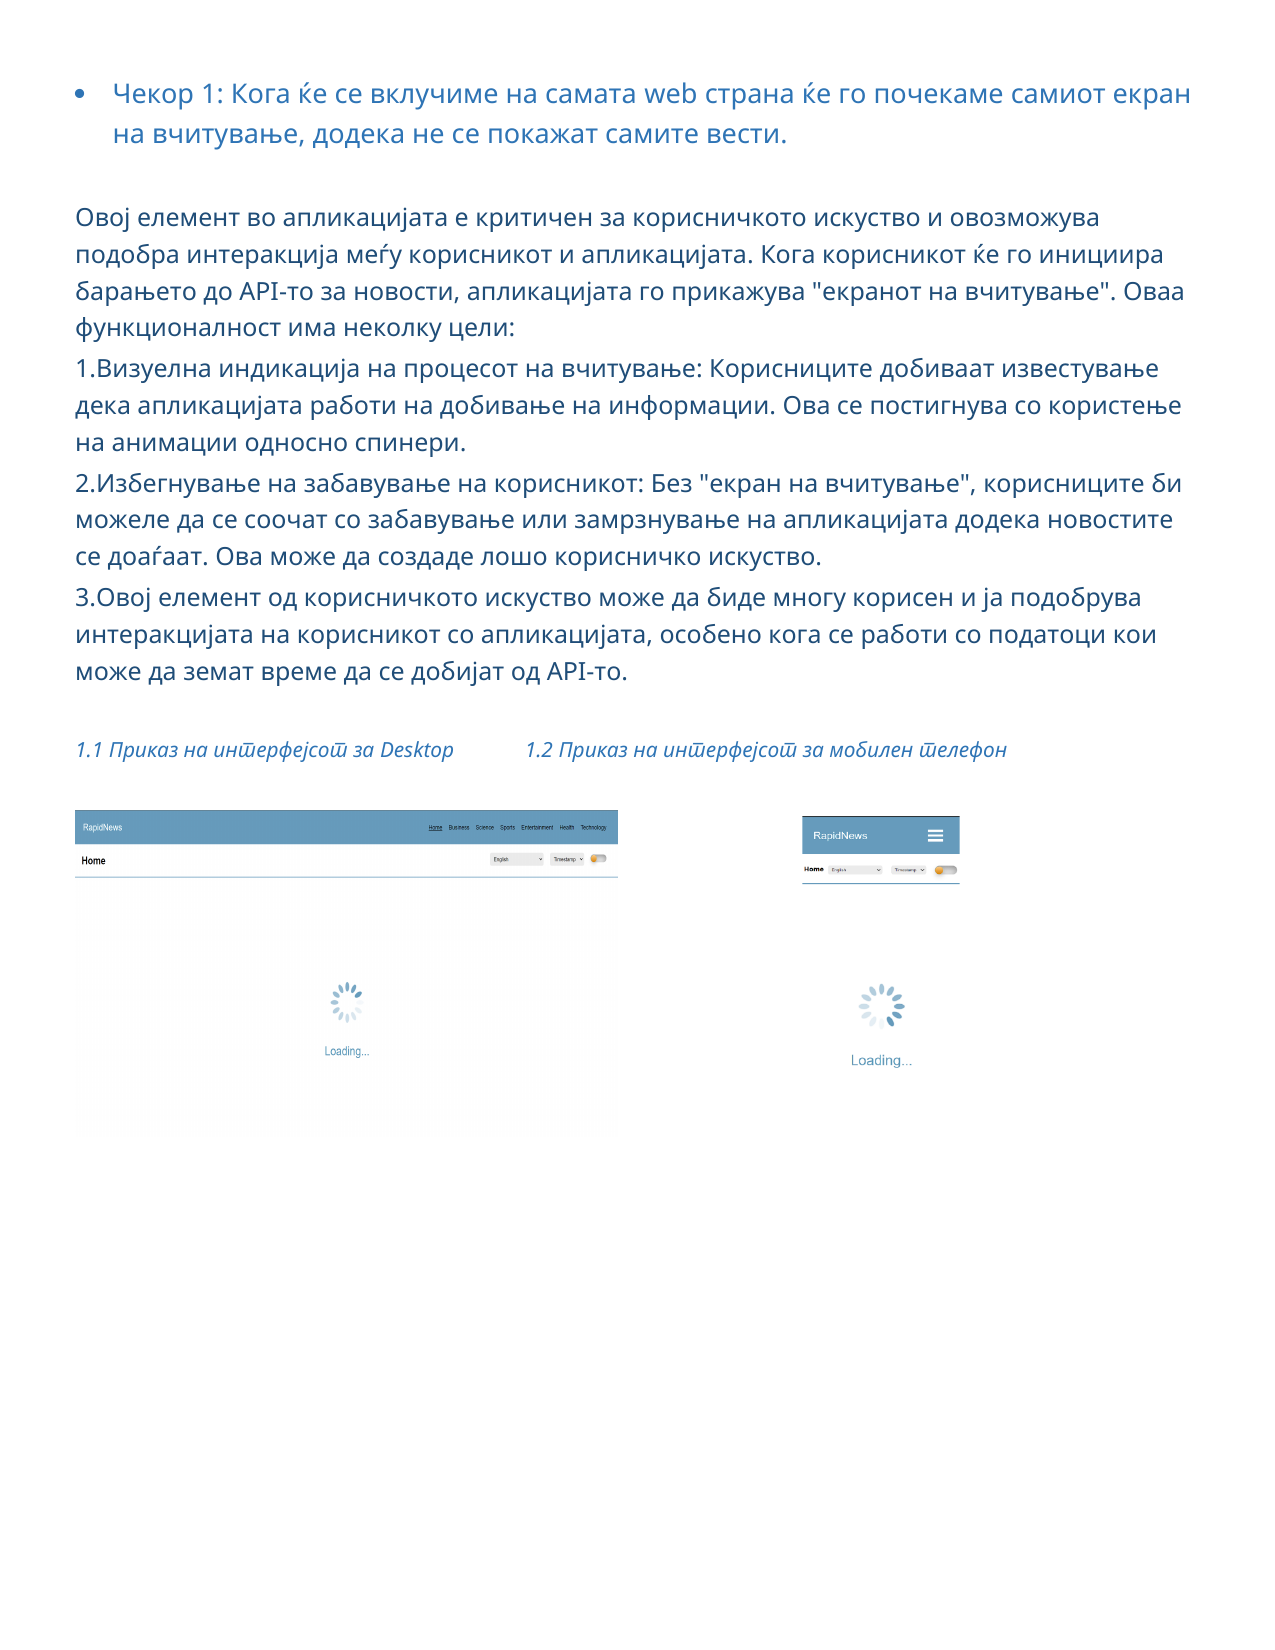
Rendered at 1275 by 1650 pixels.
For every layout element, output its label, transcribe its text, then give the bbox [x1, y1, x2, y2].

subtitle Чекор 1: Кога ќе се вклучиме на самата web страна ќе го почекаме самиот екран на вчитување, додека не се покажат самите вести. [75, 75, 1200, 152]
subtitle 1.1 Приказ на интерфејсот за Desktop 1.2 Приказ на интерфејсот за мобилен телефон [75, 735, 1200, 764]
subtitle Овој елемент во апликацијата е критичен за корисничкото искуство и овозможува подобра интеракција меѓу корисникот и апликацијата. Кога корисникот ќе го инициира барањето до API-то за новости, апликацијата го прикажува "екранот на вчитување". Оваа функционалност има неколку цели: [75, 200, 1200, 344]
picture [802, 816, 960, 1138]
subtitle 1.Визуелна индикација на процесот на вчитување: Корисниците добиваат известување дека апликацијата работи на добивање на информации. Ова се постигнува со користење на анимации односно спинери. [75, 351, 1200, 458]
subtitle 2.Избегнување на забавување на корисникот: Без "екран на вчитување", корисниците би можеле да се соочат со забавување или замрзнување на апликацијата додека новостите се доаѓаат. Ова може да создаде лошо корисничко искуство. [75, 465, 1200, 573]
subtitle 3.Овој елемент од корисничкото искуство може да биде многу корисен и ја подобрува интеракцијата на корисникот со апликацијата, особено кога се работи со податоци кои може да земат време да се добијат од API-то. [75, 580, 1200, 687]
picture [75, 810, 618, 1137]
